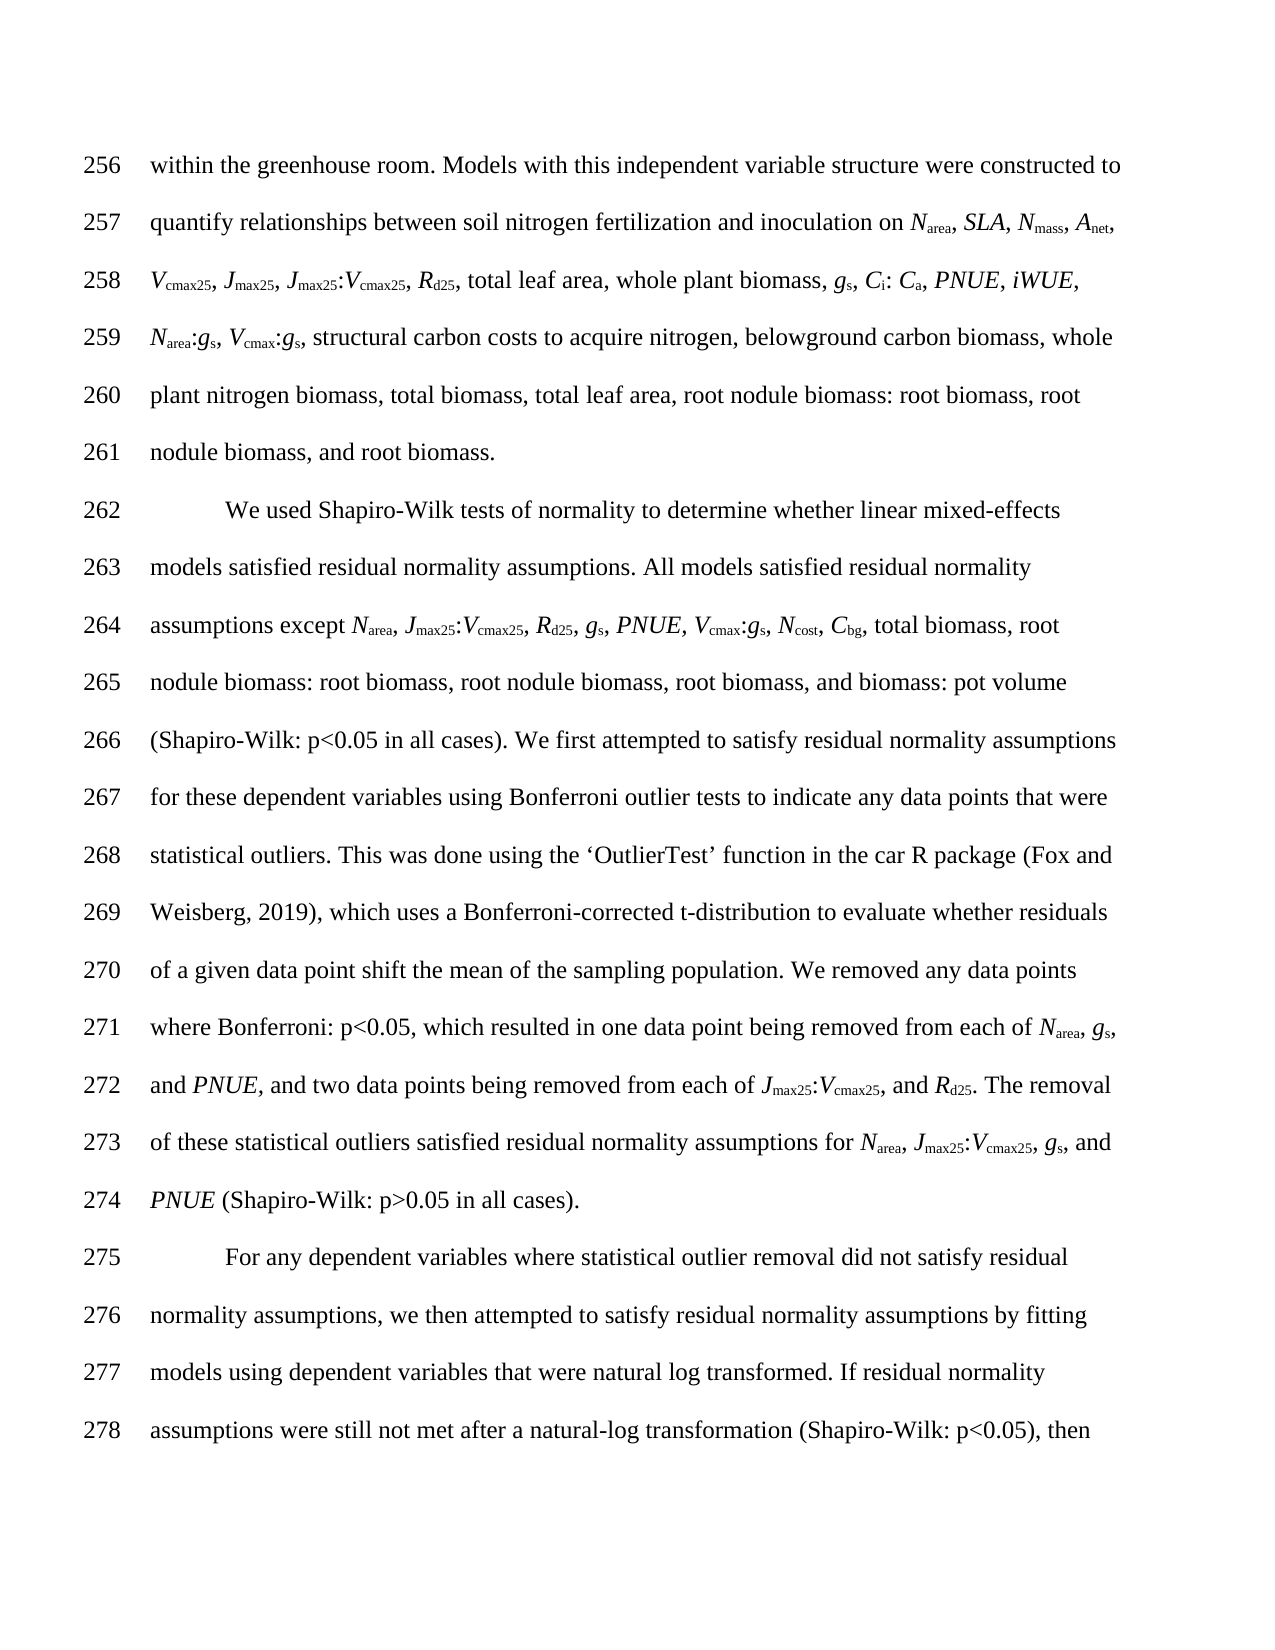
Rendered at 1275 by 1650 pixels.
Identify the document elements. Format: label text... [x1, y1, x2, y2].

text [150, 1242, 1125, 1444]
text We used Shapiro-Wilk tests of normality to determine whether linear mixed-effects models satisfied residual normality assumptions. All models satisfied residual normality assumptions except Narea, Jmax25:Vcmax25, Rd25, gs, PNUE, Vcmax:gs, Ncost, Cbg, total biomass, root nodule biomass: root biomass, root nodule biomass, root biomass, and biomass: pot volume (Shapiro-Wilk: p<0.05 in all cases). We first attempted to satisfy residual normality assumptions for these dependent variables using Bonferroni outlier tests to indicate any data points that were statistical outliers. This was done using the ‘OutlierTest’ function in the car R package (Fox and Weisberg, 2019), which uses a Bonferroni-corrected t-distribution to evaluate whether residuals of a given data point shift the mean of the sampling population. We removed any data points where Bonferroni: p<0.05, which resulted in one data point being removed from each of Narea, gs, and PNUE, and two data points being removed from each of Jmax25:Vcmax25, and Rd25. The removal of these statistical outliers satisfied residual normality assumptions for Narea, Jmax25:Vcmax25, gs, and PNUE (Shapiro-Wilk: p>0.05 in all cases). [150, 495, 1125, 1214]
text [150, 150, 1125, 466]
